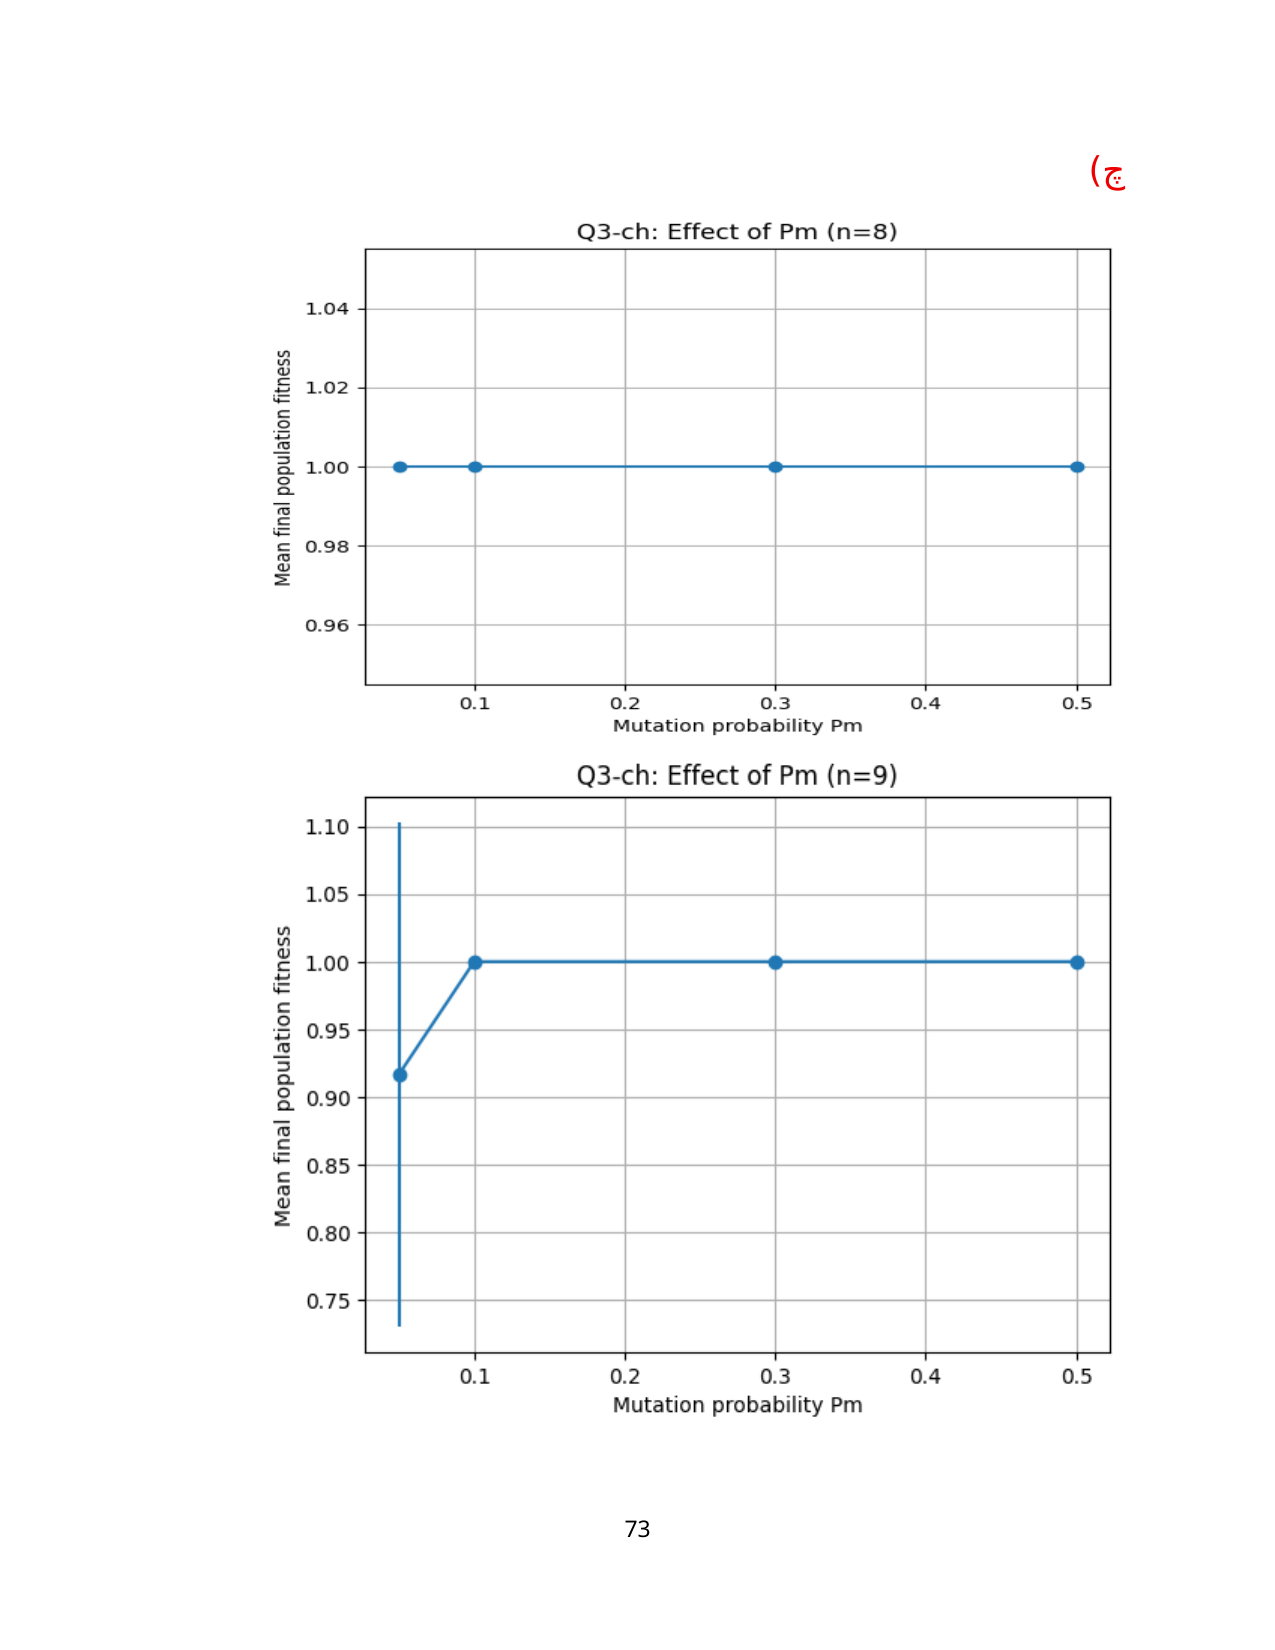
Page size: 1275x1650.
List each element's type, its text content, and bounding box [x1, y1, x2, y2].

text چ) [150, 150, 1125, 191]
picture [260, 749, 1125, 1432]
picture [260, 211, 1125, 747]
